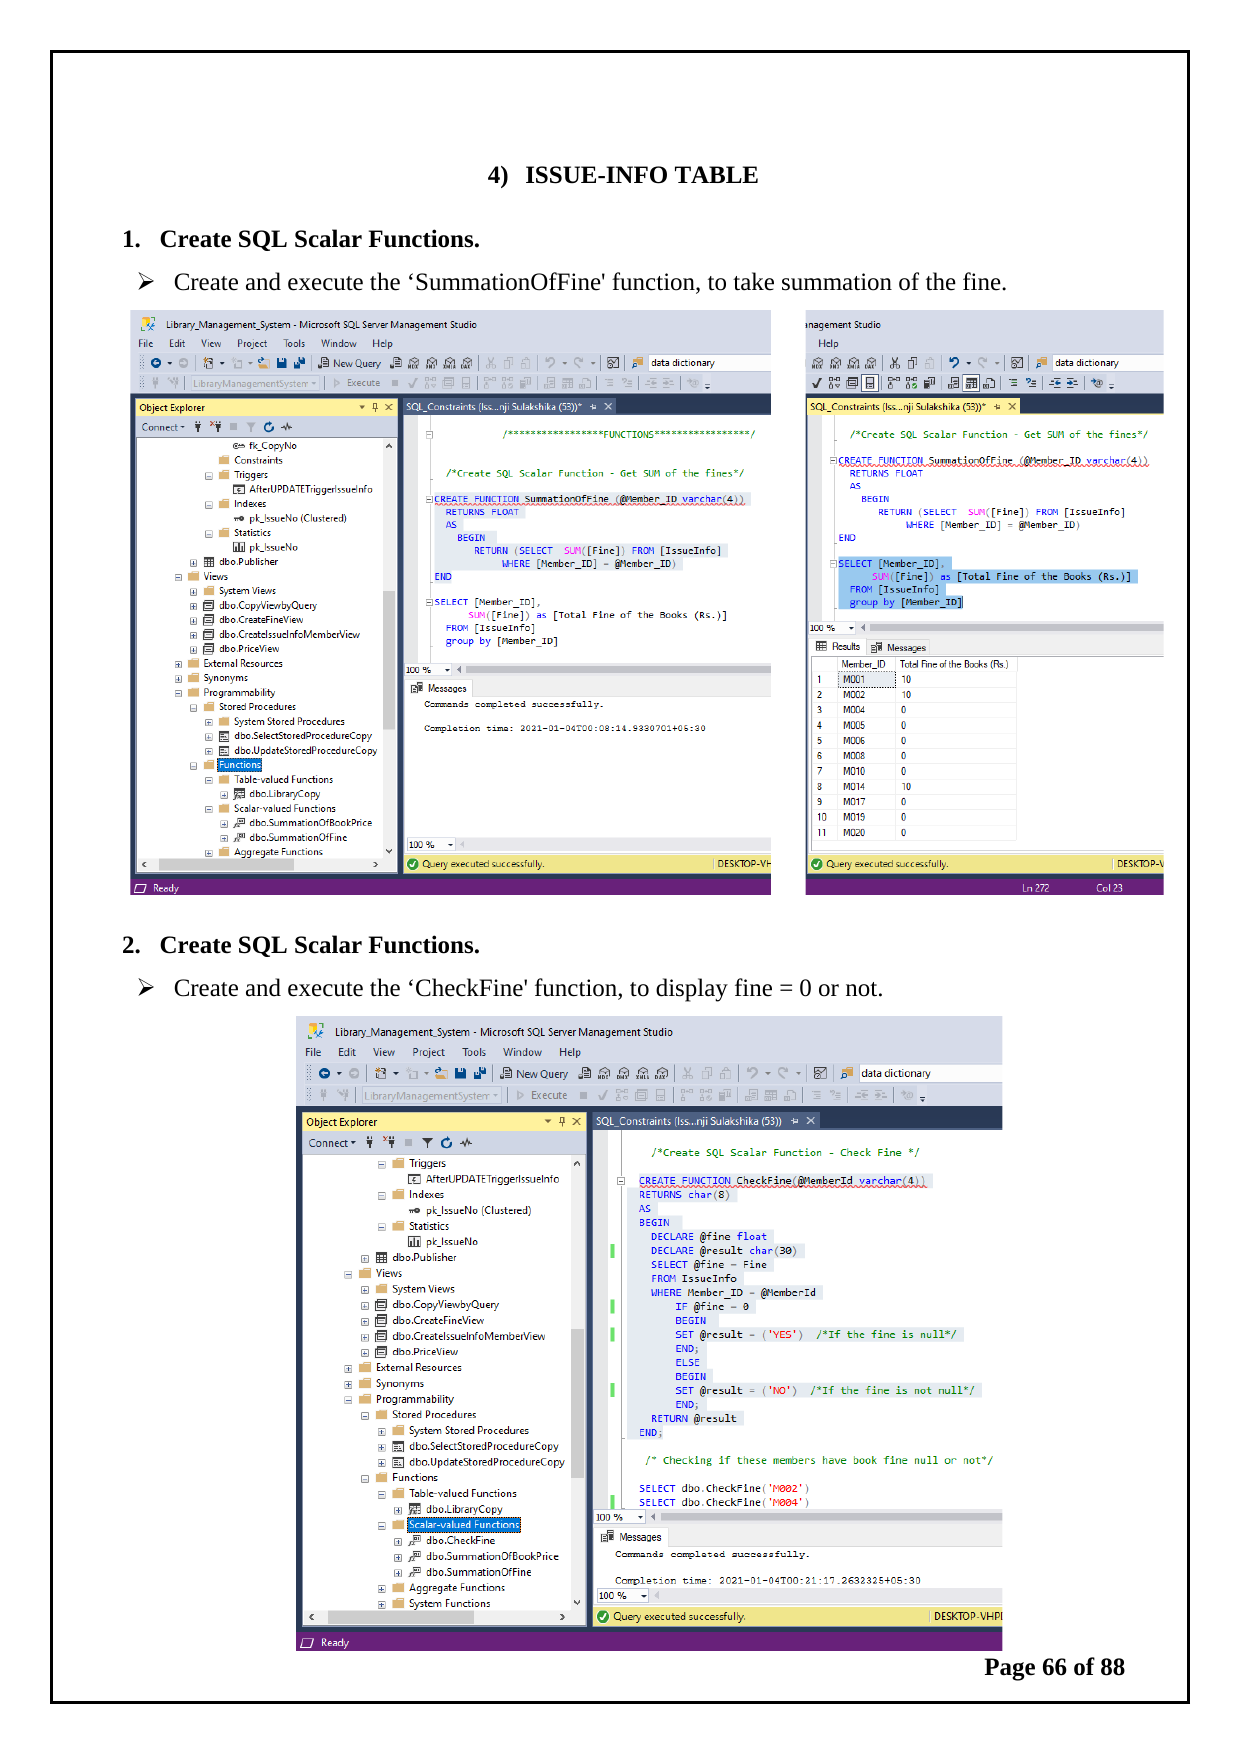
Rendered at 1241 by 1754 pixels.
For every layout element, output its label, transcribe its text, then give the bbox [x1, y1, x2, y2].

list Create and execute the ‘CheckFine' function, to display fine = 0 or not. [136, 973, 1125, 1002]
list Create and execute the ‘SummationOfFine' function, to take summation of the fine. [136, 267, 1125, 296]
subtitle Create SQL Scalar Functions. [122, 224, 1125, 253]
subtitle Create SQL Scalar Functions. [122, 930, 1125, 959]
picture [805, 310, 1164, 895]
picture [296, 1016, 1003, 1651]
picture [130, 310, 771, 895]
subtitle ISSUE-INFO TABLE [122, 160, 1125, 189]
